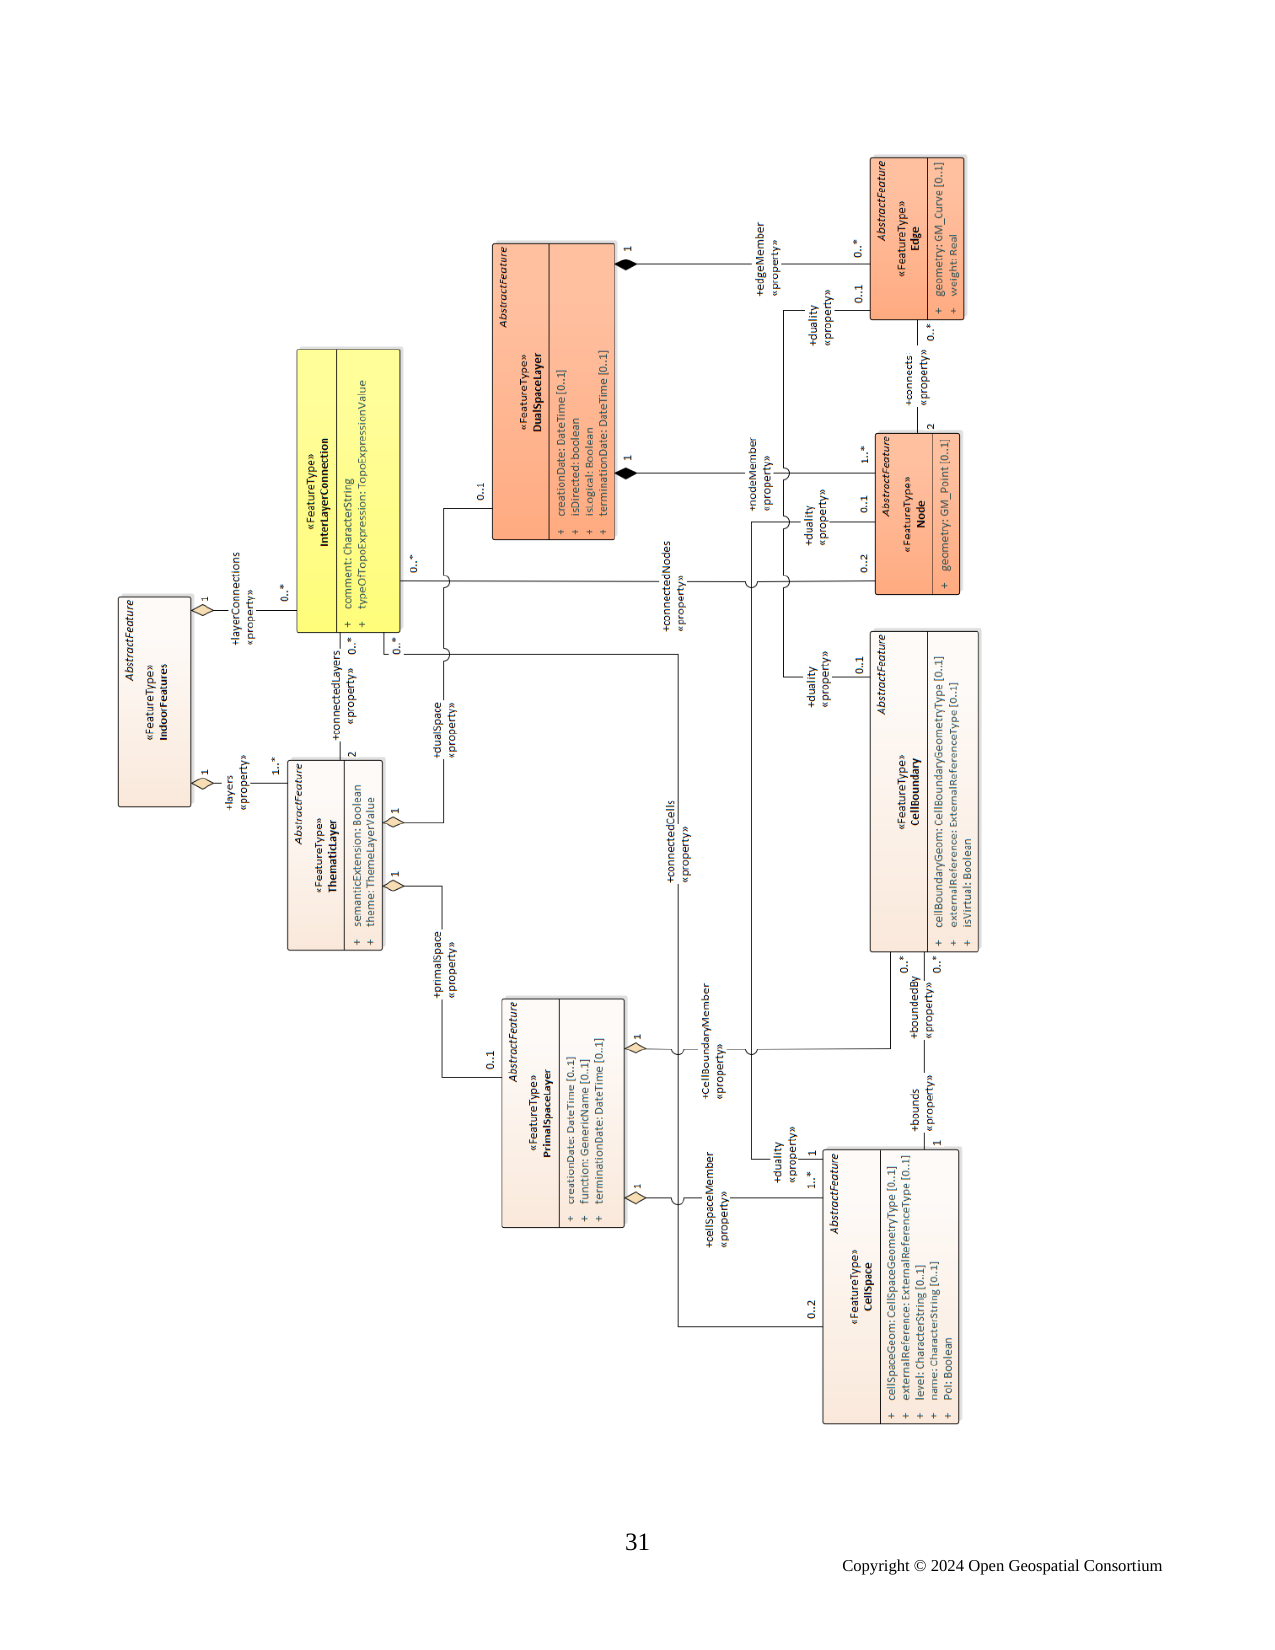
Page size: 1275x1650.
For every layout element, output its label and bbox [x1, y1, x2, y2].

picture [112, 150, 985, 1428]
